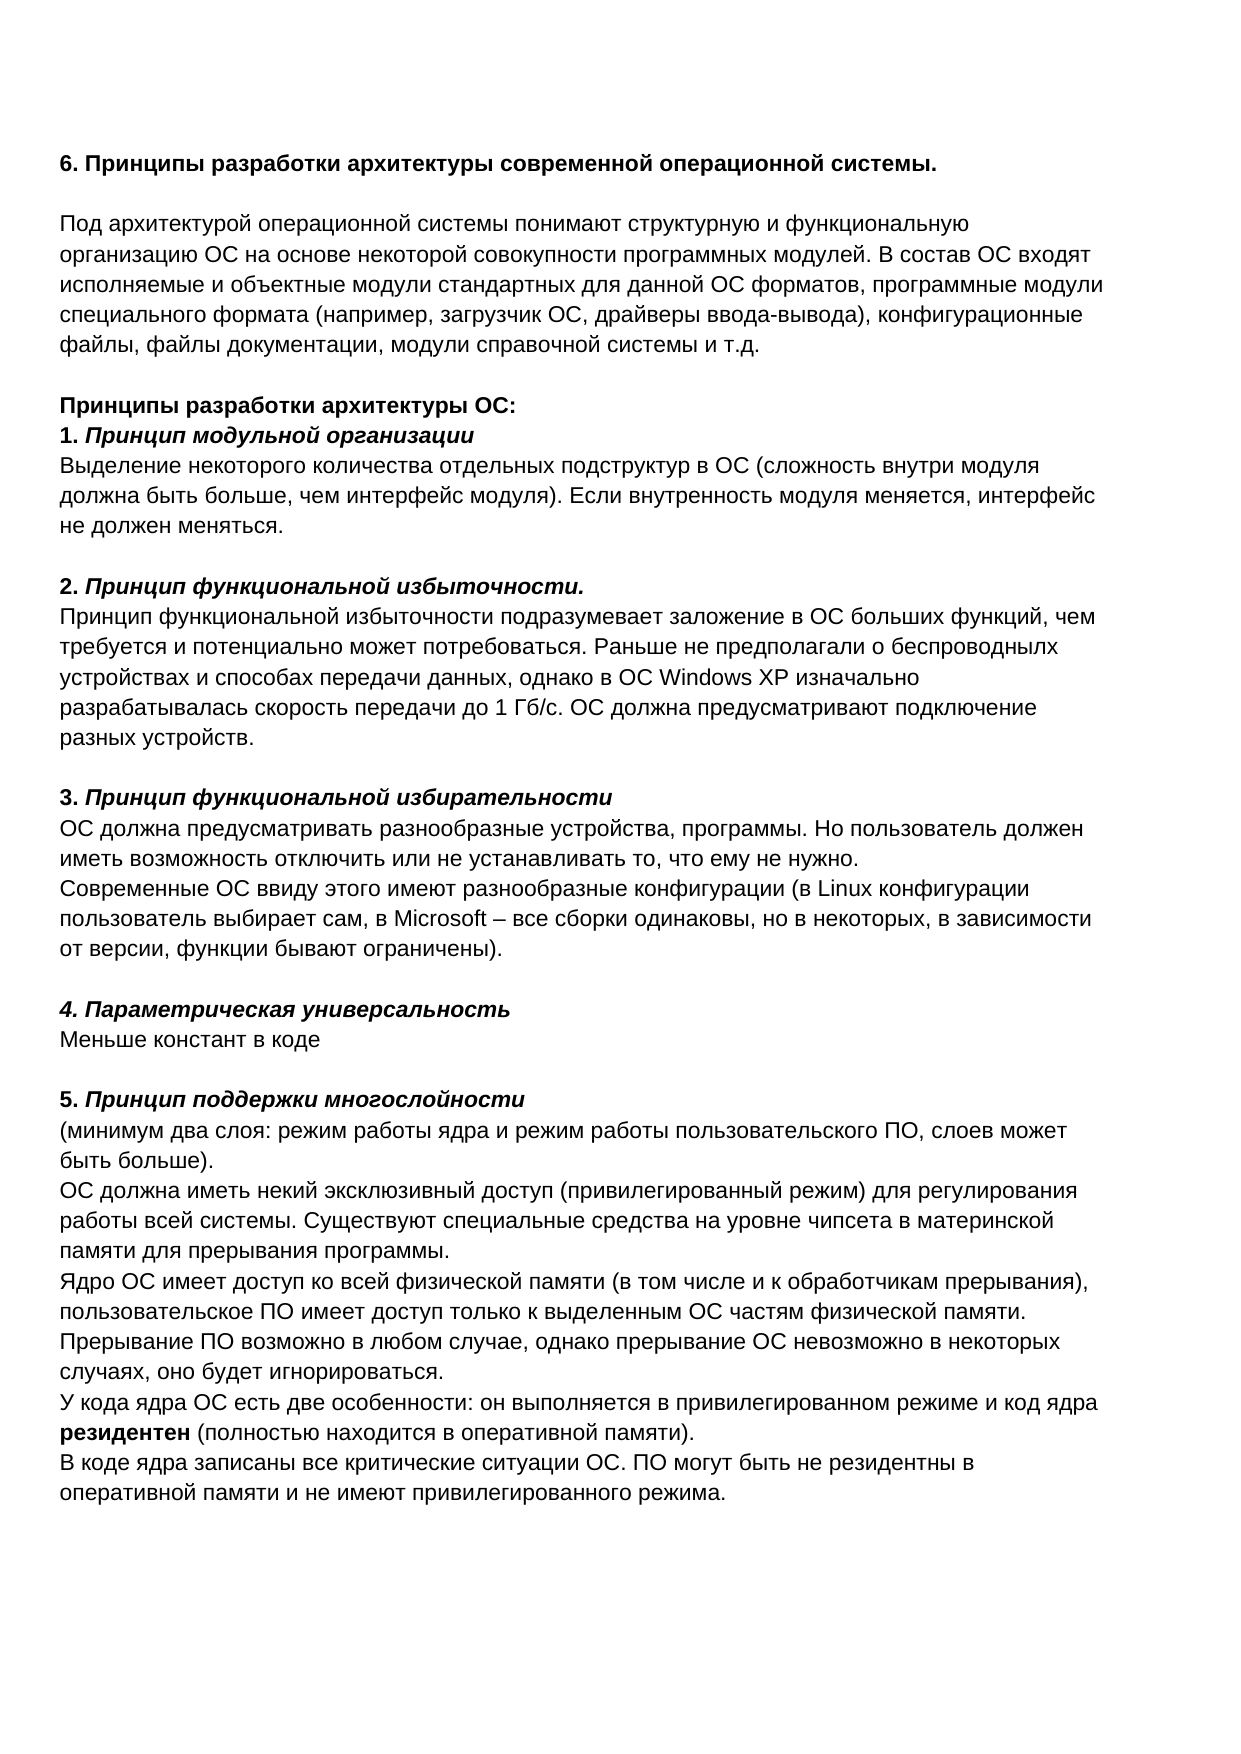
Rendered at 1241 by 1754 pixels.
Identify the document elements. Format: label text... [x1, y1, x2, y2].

text 1. Принцип модульной организации [59, 422, 1107, 448]
text Под архитектурой операционной системы понимают структурную и функциональную организацию ОС на основе некоторой совокупности программных модулей. В состав ОС входят исполняемые и объектные модули стандартных для данной ОС форматов, программные модули специального формата (например, загрузчик ОС, драйверы ввода-вывода), конфигурационные файлы, файлы документации, модули справочной системы и т.д. [59, 210, 1107, 358]
text Принцип функциональной избыточности подразумевает заложение в ОС больших функций, чем требуется и потенциально может потребоваться. Раньше не предполагали о беспроводнылх устройствах и способах передачи данных, однако в ОС Windows XP изначально разрабатывалась скорость передачи до 1 Гб/с. ОС должна предусматривают подключение разных устройств. [59, 603, 1107, 750]
text 4. Параметрическая универсальность Меньше констант в коде [59, 996, 1107, 1052]
text 2. Принцип функциональной избыточности. [59, 573, 1107, 599]
text 3. Принцип функциональной избирательности [59, 784, 1107, 811]
text Принципы разработки архитектуры ОС: [59, 392, 1107, 418]
text (минимум два слоя: режим работы ядра и режим работы пользовательского ПО, слоев может быть больше). ОС должна иметь некий эксклюзивный доступ (привилегированный режим) для регулирования работы всей системы. Существуют специальные средства на уровне чипсета в материнской памяти для прерывания программы. Ядро ОС имеет доступ ко всей физической памяти (в том числе и к обработчикам прерывания), пользовательское ПО имеет доступ только к выделенным ОС частям физической памяти. Прерывание ПО возможно в любом случае, однако прерывание ОС невозможно в некоторых случаях, оно будет игнорироваться. У кода ядра ОС есть две особенности: он выполняется в привилегированном режиме и код ядра резидентен (полностью находится в оперативной памяти). [59, 1117, 1107, 1445]
text В коде ядра записаны все критические ситуации ОС. ПО могут быть не резидентны в оперативной памяти и не имеют привилегированного режима. [59, 1449, 1107, 1506]
text 5. Принцип поддержки многослойности [59, 1086, 1107, 1113]
subtitle 6. Принципы разработки архитектуры современной операционной системы. [59, 150, 1107, 207]
text ОС должна предусматривать разнообразные устройства, программы. Но пользователь должен иметь возможность отключить или не устанавливать то, что ему не нужно. Современные ОС ввиду этого имеют разнообразные конфигурации (в Linux конфигурации пользователь выбирает сам, в Microsoft – все сборки одинаковы, но в некоторых, в зависимости от версии, функции бывают ограничены). [59, 814, 1107, 962]
text Выделение некоторого количества отдельных подструктур в ОС (сложность внутри модуля должна быть больше, чем интерфейс модуля). Если внутренность модуля меняется, интерфейс не должен меняться. [59, 452, 1107, 539]
